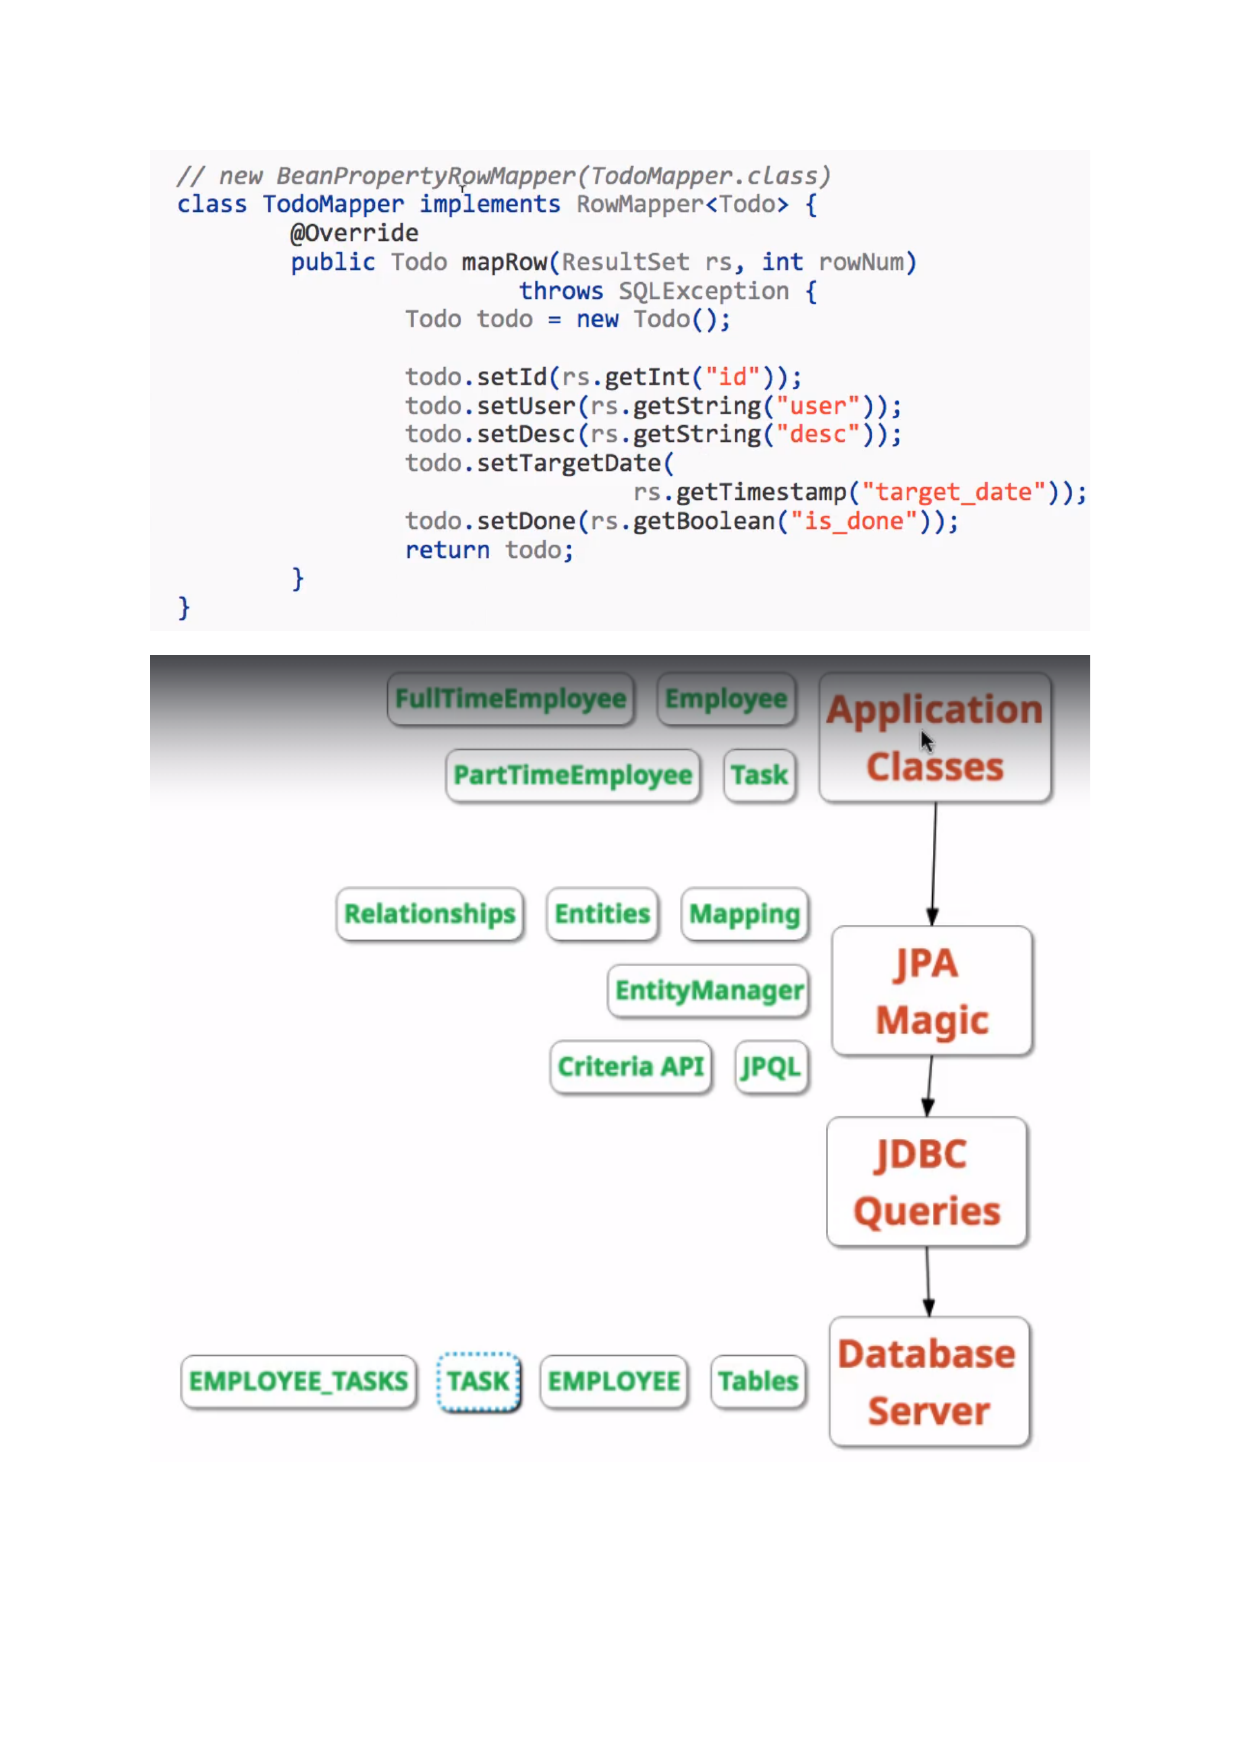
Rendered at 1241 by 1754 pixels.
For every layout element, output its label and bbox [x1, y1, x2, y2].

picture [150, 655, 1091, 1462]
picture [150, 150, 1091, 631]
